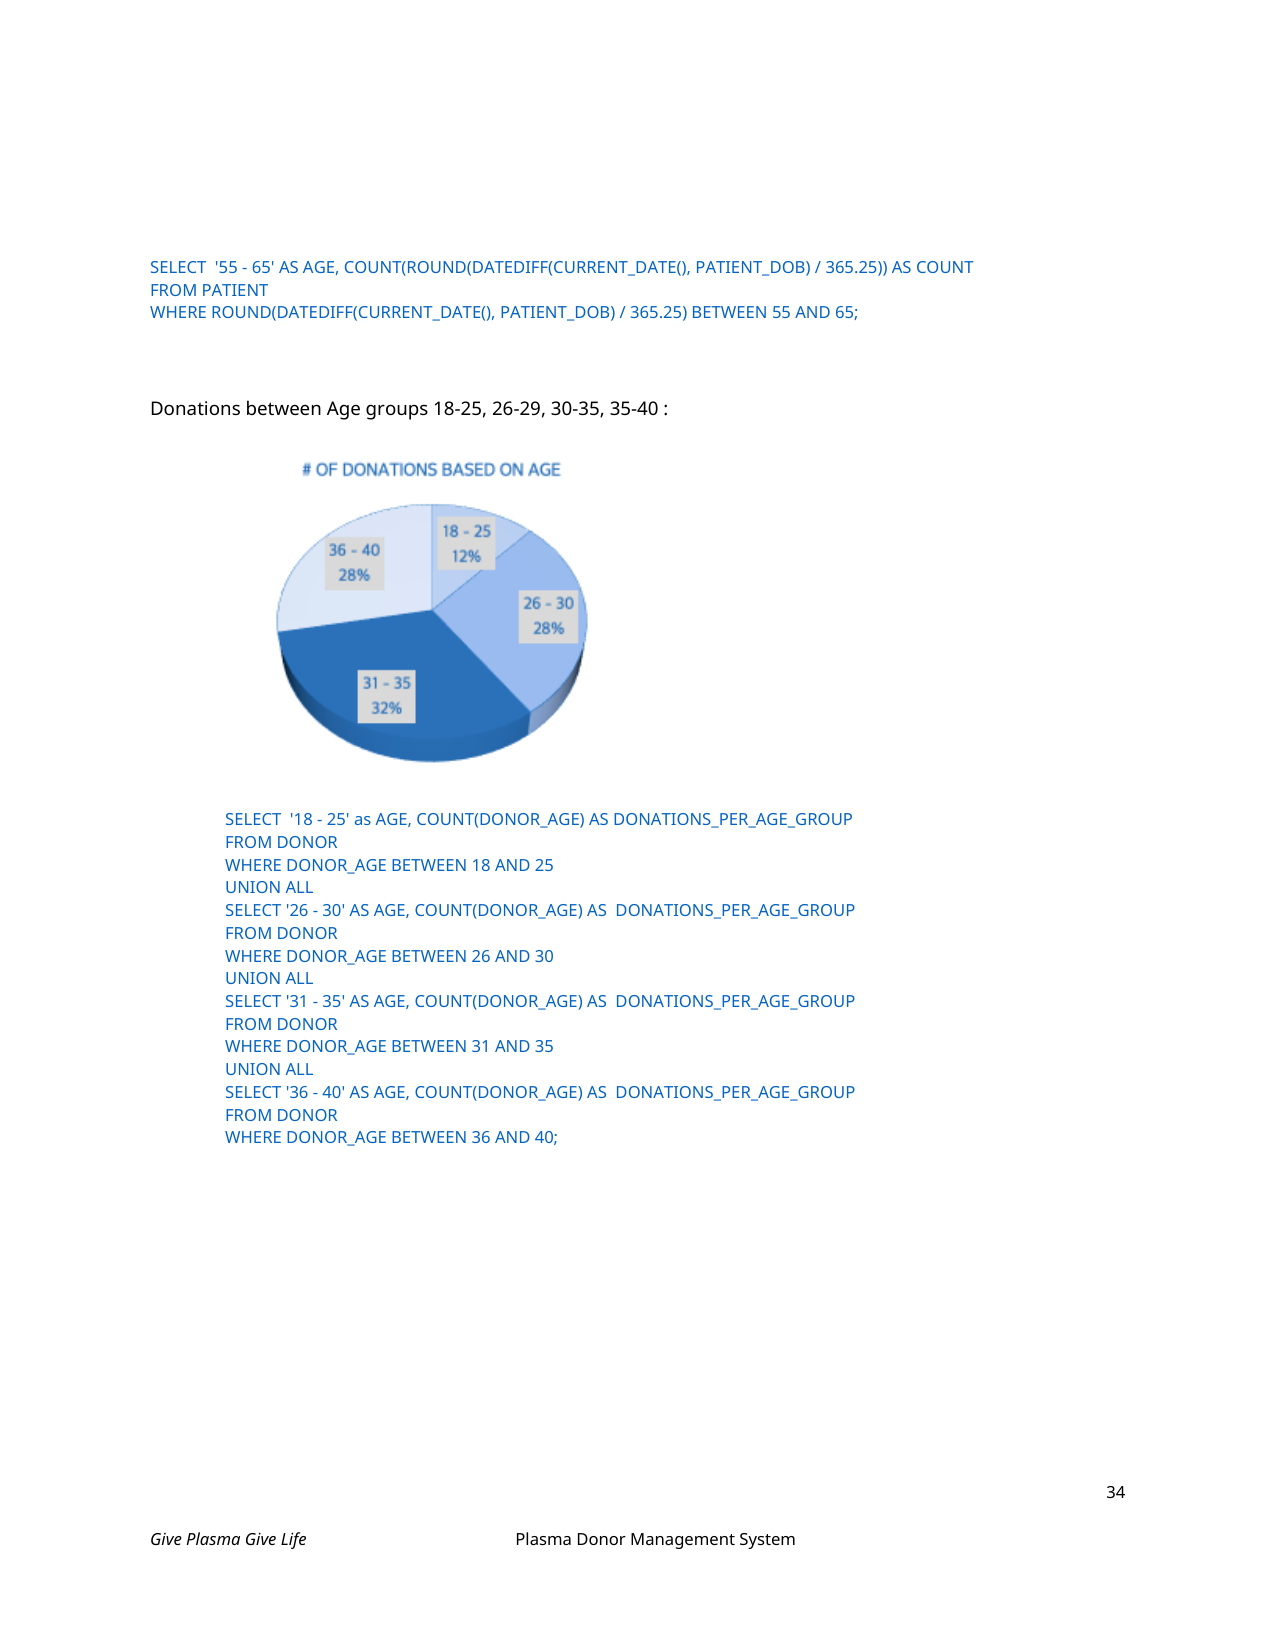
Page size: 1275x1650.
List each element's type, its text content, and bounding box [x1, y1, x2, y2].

text WHERE DONOR_AGE BETWEEN 26 AND 30 [225, 944, 1125, 967]
text UNION ALL [225, 876, 1125, 899]
text WHERE DONOR_AGE BETWEEN 36 AND 40; [225, 1126, 1125, 1149]
text WHERE ROUND(DATEDIFF(CURRENT_DATE(), PATIENT_DOB) / 365.25) BETWEEN 55 AND 65; [150, 301, 1125, 324]
text SELECT '55 - 65' AS AGE, COUNT(ROUND(DATEDIFF(CURRENT_DATE(), PATIENT_DOB) / 365.25)) AS COUNT [150, 256, 1125, 278]
text SELECT '26 - 30' AS AGE, COUNT(DONOR_AGE) AS DONATIONS_PER_AGE_GROUP [225, 899, 1125, 922]
text SELECT '31 - 35' AS AGE, COUNT(DONOR_AGE) AS DONATIONS_PER_AGE_GROUP [225, 990, 1125, 1012]
text WHERE DONOR_AGE BETWEEN 18 AND 25 [225, 853, 1125, 876]
text SELECT '36 - 40' AS AGE, COUNT(DONOR_AGE) AS DONATIONS_PER_AGE_GROUP [225, 1081, 1125, 1103]
text SELECT '18 - 25' as AGE, COUNT(DONOR_AGE) AS DONATIONS_PER_AGE_GROUP [225, 808, 1125, 831]
text WHERE DONOR_AGE BETWEEN 31 AND 35 [225, 1035, 1125, 1058]
text FROM DONOR [225, 1012, 1125, 1035]
text UNION ALL [225, 1058, 1125, 1081]
text UNION ALL [225, 967, 1125, 990]
text FROM DONOR [225, 831, 1125, 853]
text Donations between Age groups 18-25, 26-29, 30-35, 35-40 : [150, 395, 1125, 421]
text FROM DONOR [225, 1103, 1125, 1126]
text FROM PATIENT [150, 278, 1125, 301]
picture [150, 445, 713, 783]
text FROM DONOR [225, 922, 1125, 944]
